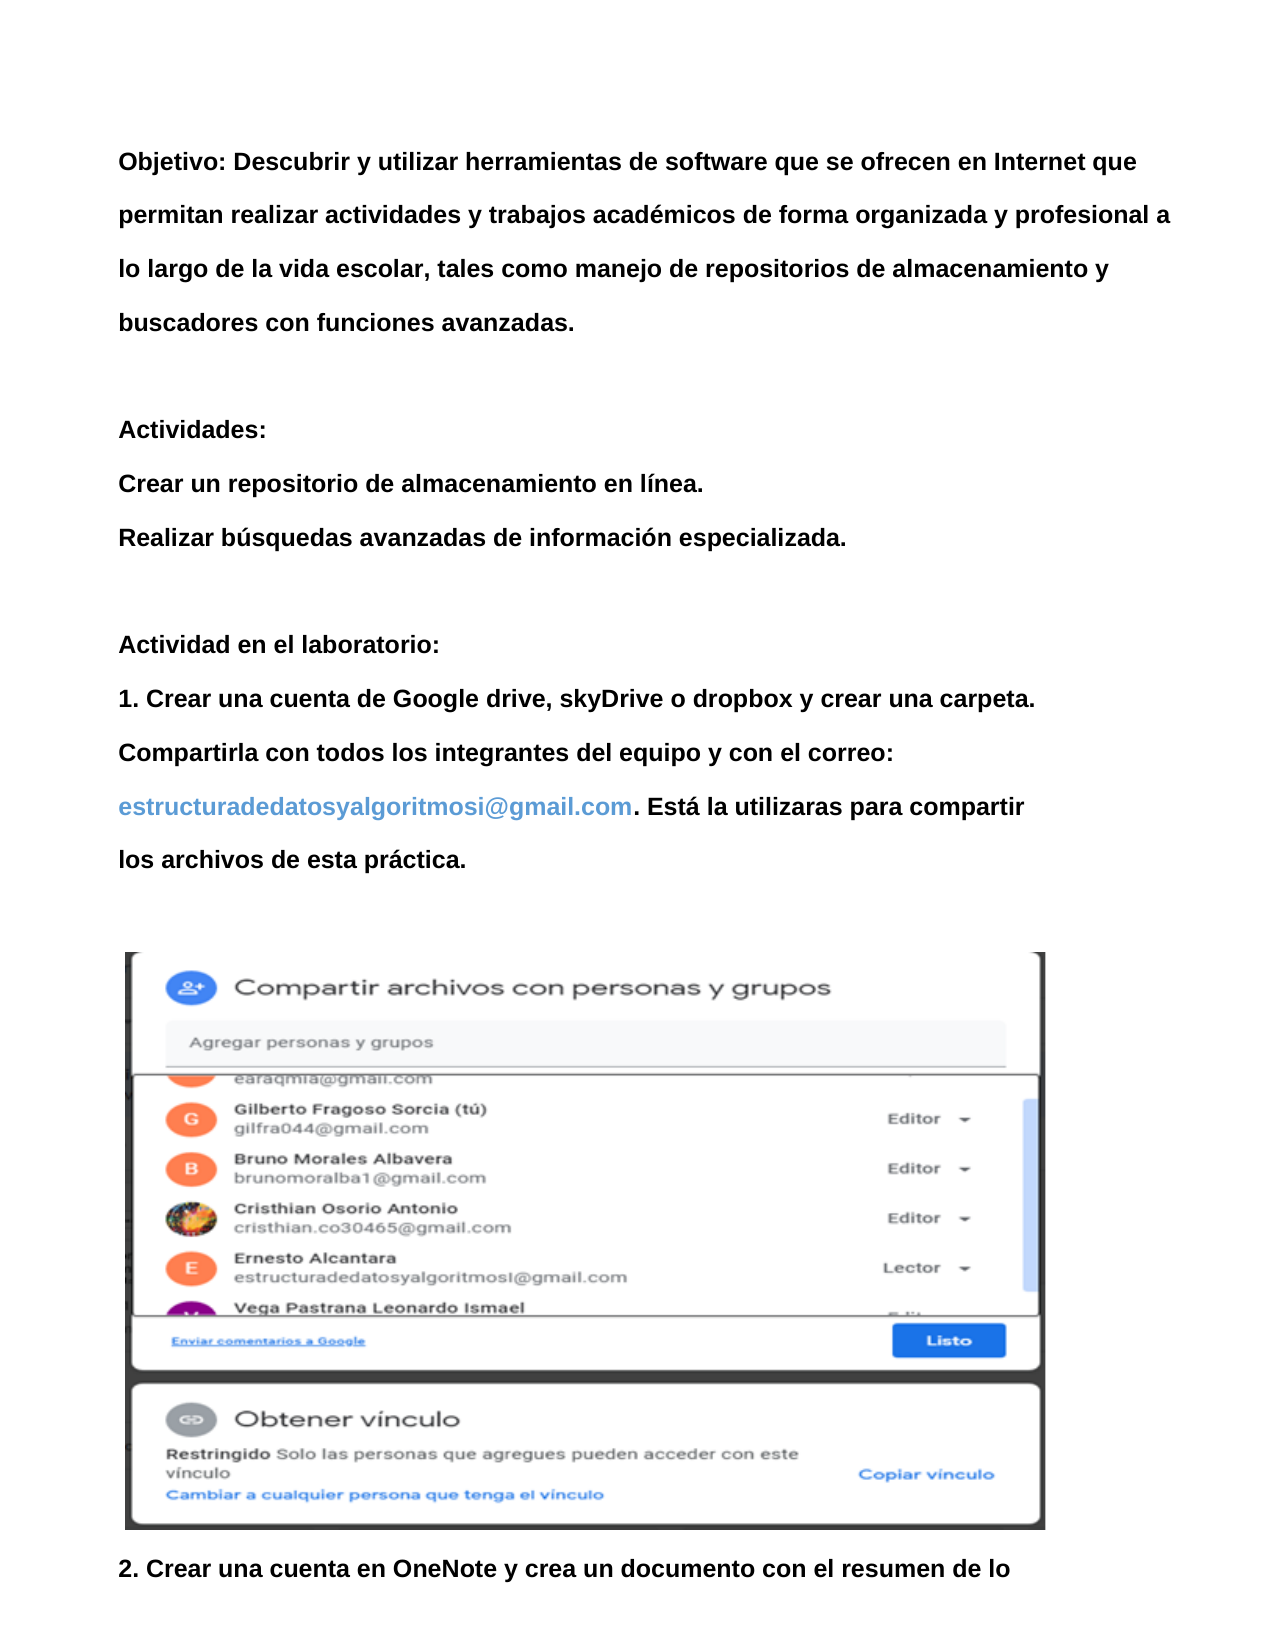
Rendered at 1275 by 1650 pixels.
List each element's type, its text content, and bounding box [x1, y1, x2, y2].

text Compartirla con todos los integrantes del equipo y con el correo: [118, 738, 1205, 766]
text lo largo de la vida escolar, tales como manejo de repositorios de almacenamiento y [118, 254, 1205, 283]
text Realizar búsquedas avanzadas de información especializada. [118, 523, 1205, 551]
text buscadores con funciones avanzadas. [118, 308, 1205, 336]
picture [125, 952, 1046, 1530]
text 1. Crear una cuenta de Google drive, skyDrive o dropbox y crear una carpeta. [118, 684, 1205, 713]
text Actividad en el laboratorio: [118, 630, 1205, 659]
text permitan realizar actividades y trabajos académicos de forma organizada y profesional a [118, 200, 1205, 229]
text los archivos de esta práctica. [118, 845, 1205, 874]
text Crear un repositorio de almacenamiento en línea. [118, 469, 1205, 498]
text Actividades: [118, 415, 1205, 444]
text estructuradedatosyalgoritmosi@gmail.com. Está la utilizaras para compartir [118, 791, 1205, 820]
text 2. Crear una cuenta en OneNote y crea un documento con el resumen de lo [118, 1554, 1205, 1583]
text Objetivo: Descubrir y utilizar herramientas de software que se ofrecen en Internet que [118, 146, 1205, 175]
